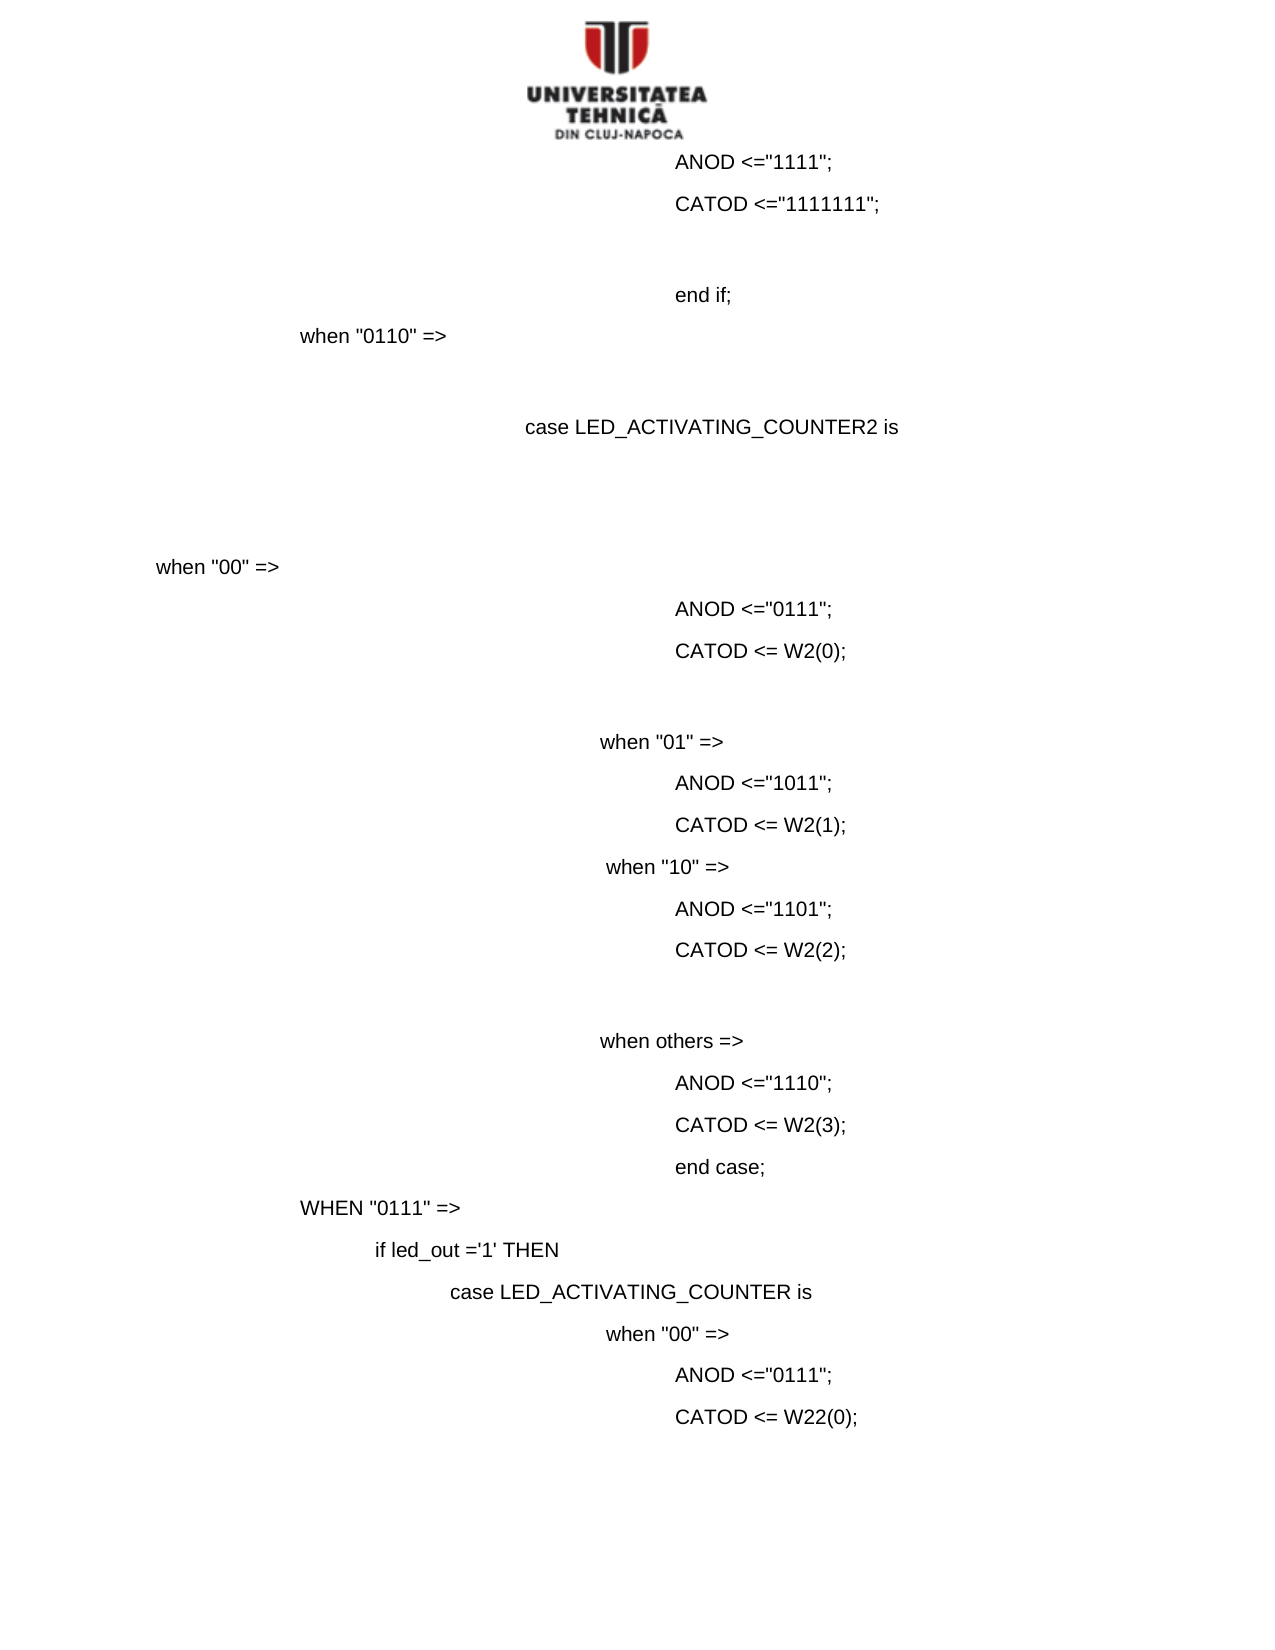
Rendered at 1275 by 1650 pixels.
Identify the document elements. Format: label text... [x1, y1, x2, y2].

text ANOD <="1110"; [150, 1071, 1125, 1095]
text when "01" => [150, 729, 1125, 753]
text ANOD <="1111"; [150, 150, 1125, 174]
text CATOD <= W22(0); [150, 1405, 1125, 1429]
text WHEN "0111" => [150, 1196, 1125, 1220]
text when others => [150, 1029, 1125, 1053]
text when "00" => [150, 1322, 1125, 1346]
text ANOD <="0111"; [150, 597, 1125, 621]
text ANOD <="0111"; [150, 1363, 1125, 1387]
text CATOD <= W2(2); [150, 938, 1125, 962]
text ANOD <="1011"; [150, 771, 1125, 795]
text CATOD <= W2(1); [150, 813, 1125, 837]
text end case; [150, 1154, 1125, 1178]
text when "00" => [150, 555, 1125, 579]
text when "10" => [150, 855, 1125, 879]
text if led_out ='1' THEN [150, 1238, 1125, 1262]
text case LED_ACTIVATING_COUNTER is [150, 1280, 1125, 1304]
text end if; [150, 283, 1125, 307]
text when "0110" => [150, 324, 1125, 348]
text CATOD <="1111111"; [150, 192, 1125, 216]
text ANOD <="1101"; [150, 897, 1125, 921]
text case LED_ACTIVATING_COUNTER2 is [150, 415, 1125, 439]
text CATOD <= W2(3); [150, 1113, 1125, 1137]
picture [501, 12, 734, 150]
text CATOD <= W2(0); [150, 639, 1125, 663]
